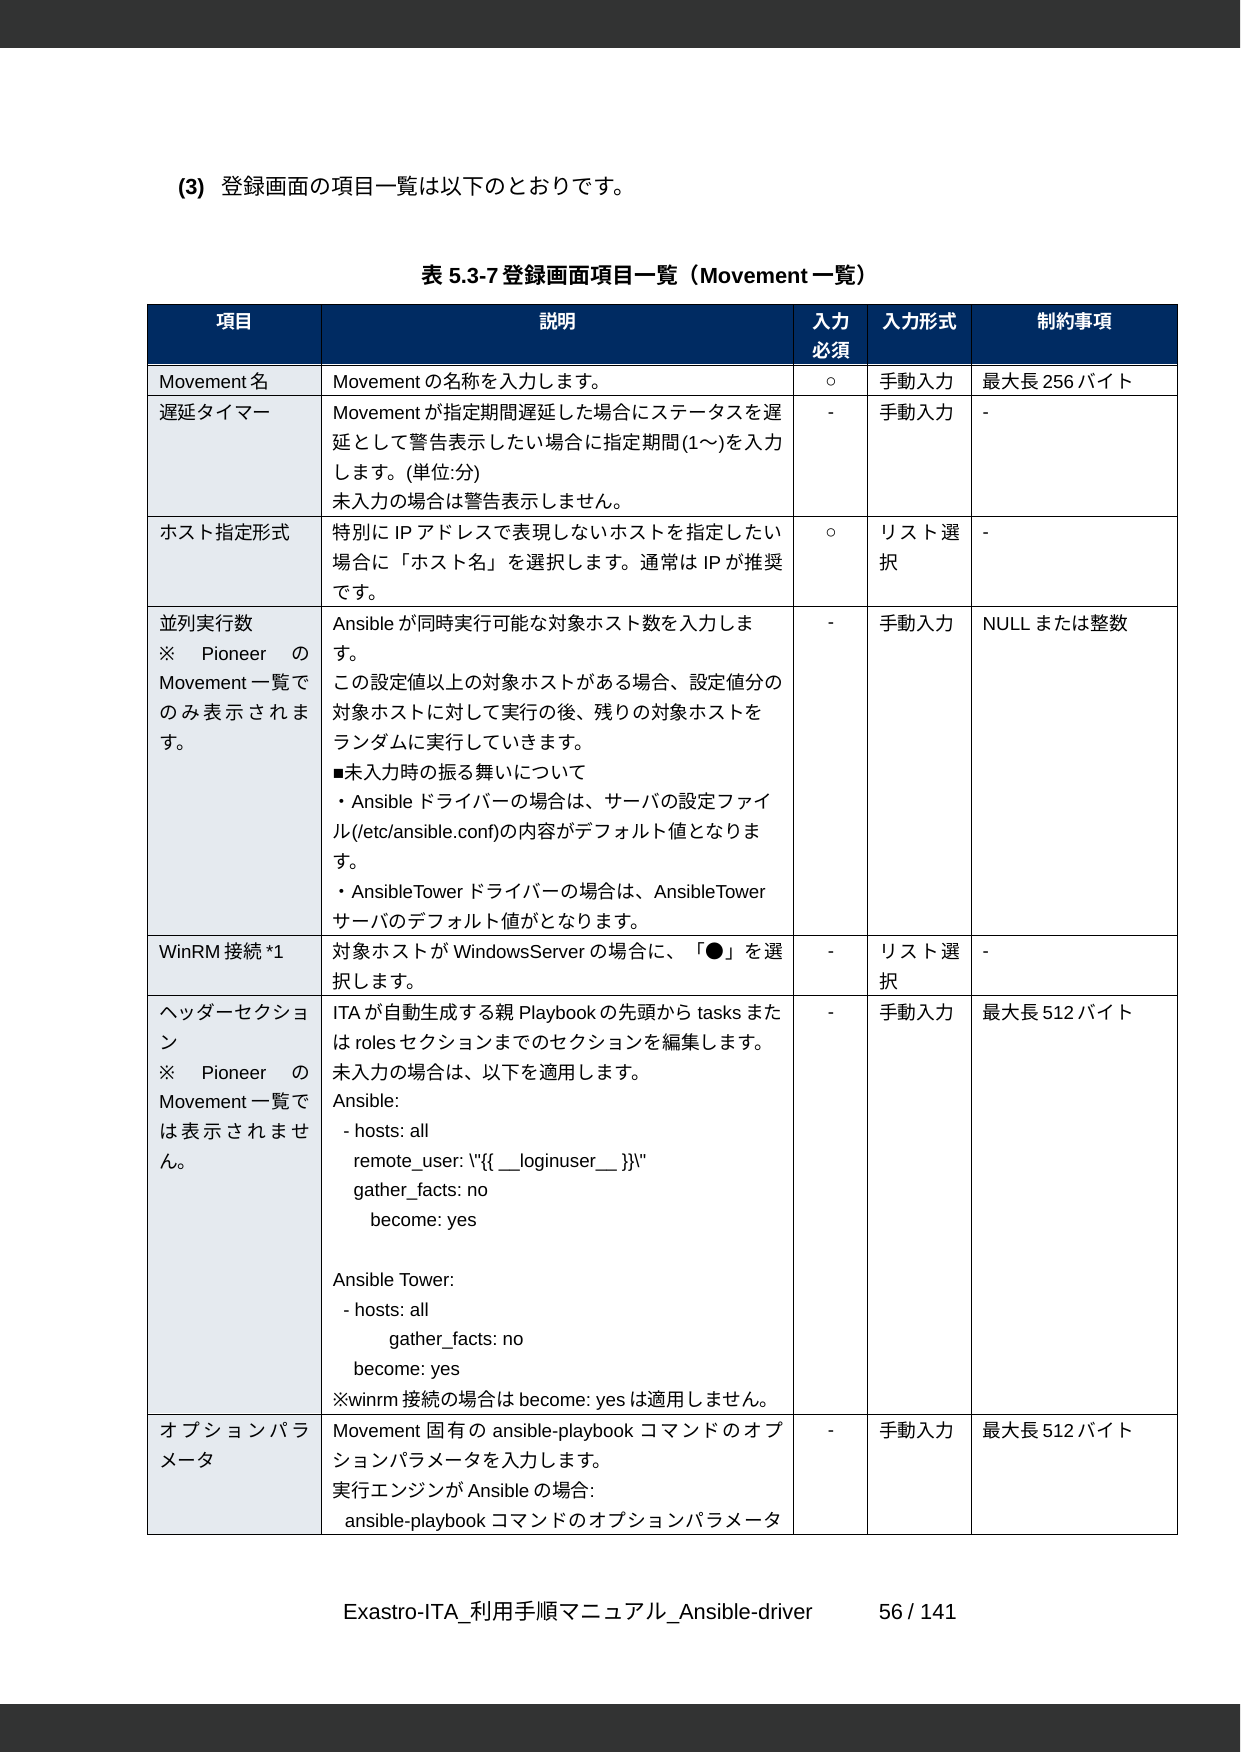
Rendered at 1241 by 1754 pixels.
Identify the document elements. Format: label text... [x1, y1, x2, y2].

table_cell ヘッダーセクション ※ PioneerのMovement一覧では表示されません。 [148, 996, 321, 1413]
table_cell ITAが自動生成する親Playbookの先頭からtasksまたはrolesセクションまでのセクションを編集します。 未入力の場合は、以下を適用します。 Ansible: - hosts: all remote_user: \"{{ __loginuser__ }}\" gather_facts: no become: yes Ansible Tower: - hosts: all gather_facts: no become: yes ※winrm接続の場合は become: yesは適用しません。 [322, 996, 793, 1413]
table_header 説明 [322, 305, 793, 364]
table_cell WinRM接続 *1 [148, 936, 321, 995]
text 表 5.3-7登録画面項目一覧（Movement一覧） [148, 244, 1152, 304]
table_cell 特別にIPアドレスで表現しないホストを指定したい場合に「ホスト名」を選択します。通常はIPが推奨です。 [322, 517, 793, 606]
table_cell オプションパラメータ [148, 1415, 321, 1534]
table_cell ホスト指定形式 [148, 517, 321, 606]
table_cell - [972, 517, 1177, 606]
table_cell 最大長512バイト [972, 1415, 1177, 1534]
table_cell 手動入力 [868, 396, 971, 516]
table_header 入力形式 [868, 305, 971, 364]
table_cell - [794, 936, 867, 995]
table_header 項目 [148, 305, 321, 364]
list 登録画面の項目一覧は以下のとおりです。 [178, 155, 1152, 214]
table_cell 最大長256バイト [972, 366, 1177, 395]
table_cell リスト選択 [868, 517, 971, 606]
table_cell 並列実行数 ※ PioneerのMovement一覧でのみ表示されます。 [148, 607, 321, 935]
table_cell 対象ホストがWindowsServerの場合に、「●」を選択します。 [322, 936, 793, 995]
table_cell リスト選択 [868, 936, 971, 995]
table_cell 遅延タイマー [148, 396, 321, 516]
table_header 入力 必須 [794, 305, 867, 364]
table_cell 手動入力 [868, 366, 971, 395]
table_cell ○ [794, 366, 867, 395]
table_cell - [794, 1415, 867, 1534]
table_cell NULLまたは整数 [972, 607, 1177, 935]
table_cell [322, 1415, 793, 1534]
picture [0, 0, 1241, 48]
table_cell 最大長512バイト [972, 996, 1177, 1413]
table_cell Movementが指定期間遅延した場合にステータスを遅延として警告表示したい場合に指定期間(1～)を入力します。(単位:分) 未入力の場合は警告表示しません。 [322, 396, 793, 516]
table_cell - [794, 996, 867, 1413]
picture [0, 1704, 1241, 1752]
table_cell - [972, 396, 1177, 516]
table_header 制約事項 [972, 305, 1177, 364]
table_cell ○ [794, 517, 867, 606]
table_cell 手動入力 [868, 1415, 971, 1534]
table_cell Ansibleが同時実行可能な対象ホスト数を入力します。 この設定値以上の対象ホストがある場合、設定値分の 対象ホストに対して実行の後、残りの対象ホストを ランダムに実行していきます。 ■未入力時の振る舞いについて ・Ansibleドライバーの場合は、サーバの設定ファイル(/etc/ansible.conf)の内容がデフォルト値となります。 ・AnsibleTowerドライバーの場合は、AnsibleTowerサーバのデフォルト値がとなります。 [322, 607, 793, 935]
table_cell - [972, 936, 1177, 995]
table_cell - [794, 607, 867, 935]
table_cell - [794, 396, 867, 516]
table_cell Movement名 [148, 366, 321, 395]
table_cell 手動入力 [868, 607, 971, 935]
table_cell 手動入力 [868, 996, 971, 1413]
table_cell Movementの名称を入力します。 [322, 366, 793, 395]
